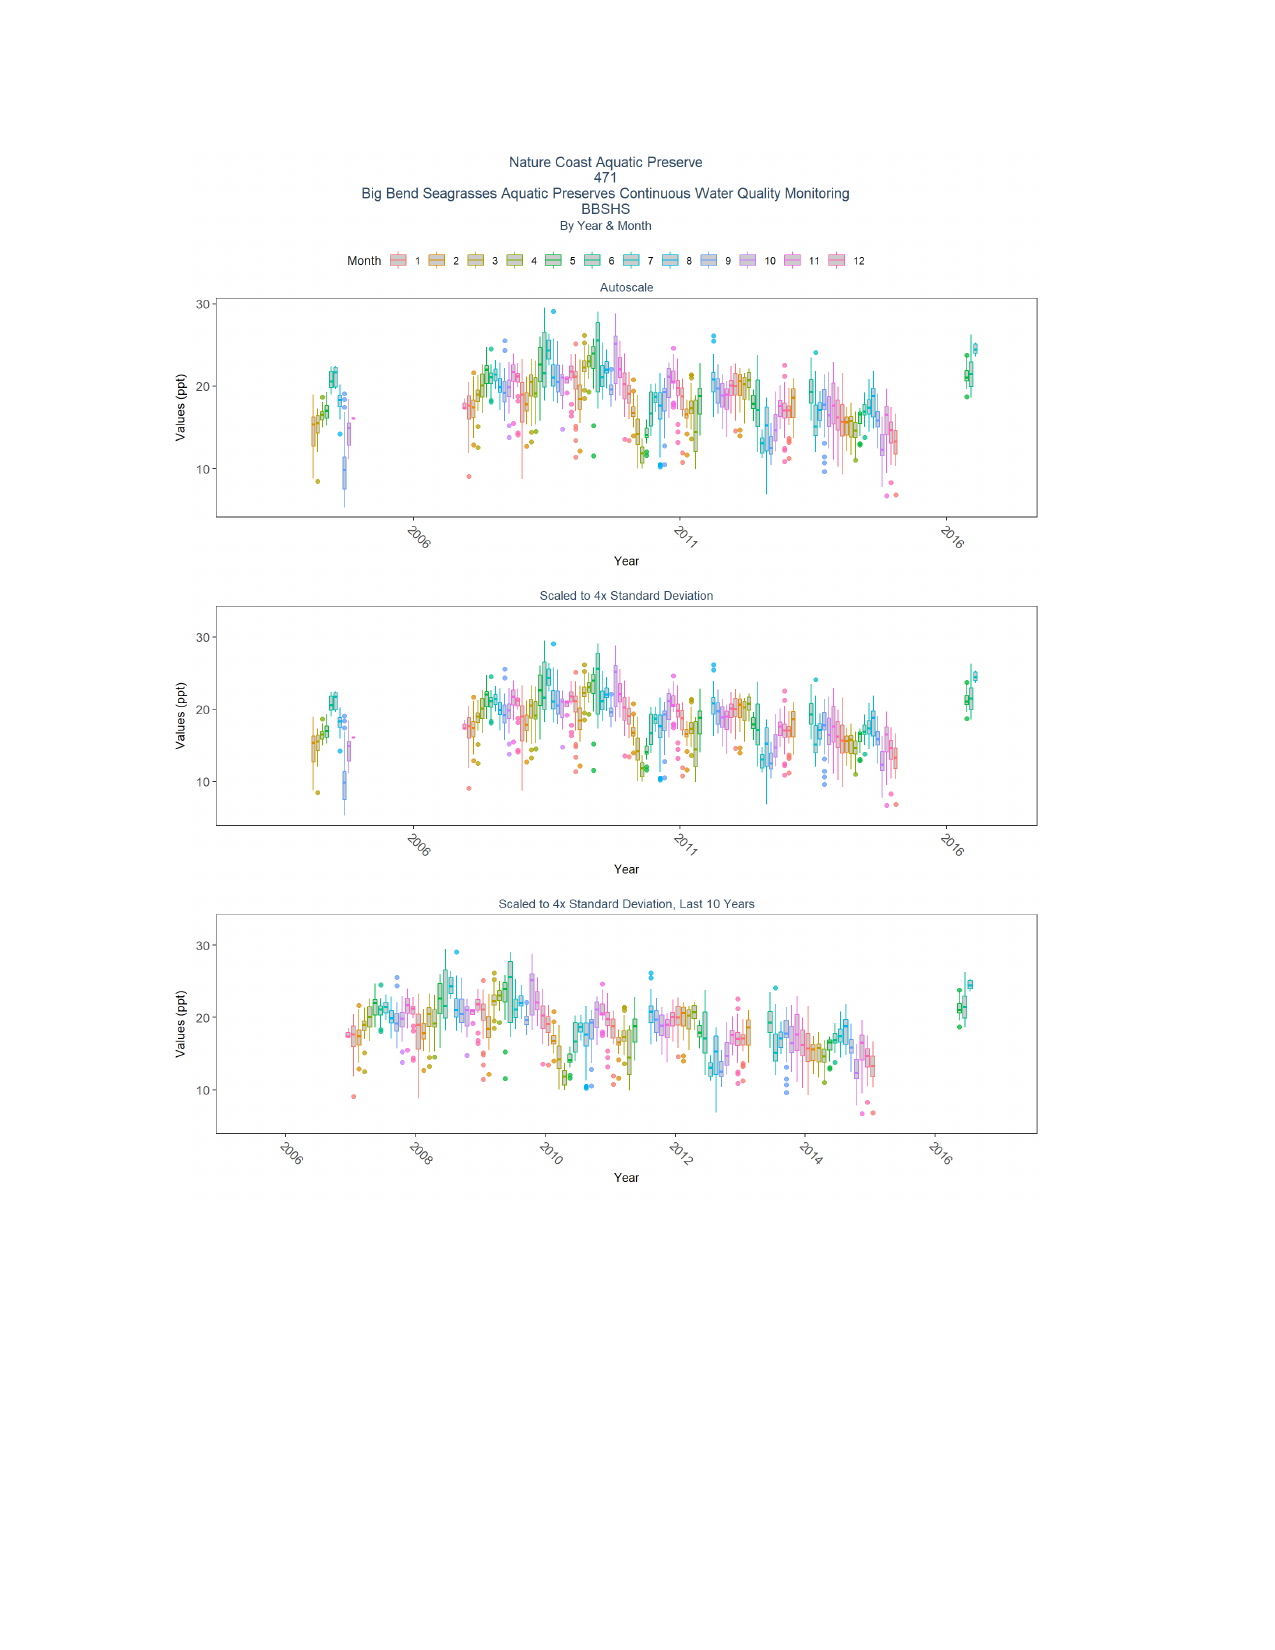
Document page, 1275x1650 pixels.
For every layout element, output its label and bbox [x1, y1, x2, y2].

picture [168, 150, 1044, 1200]
